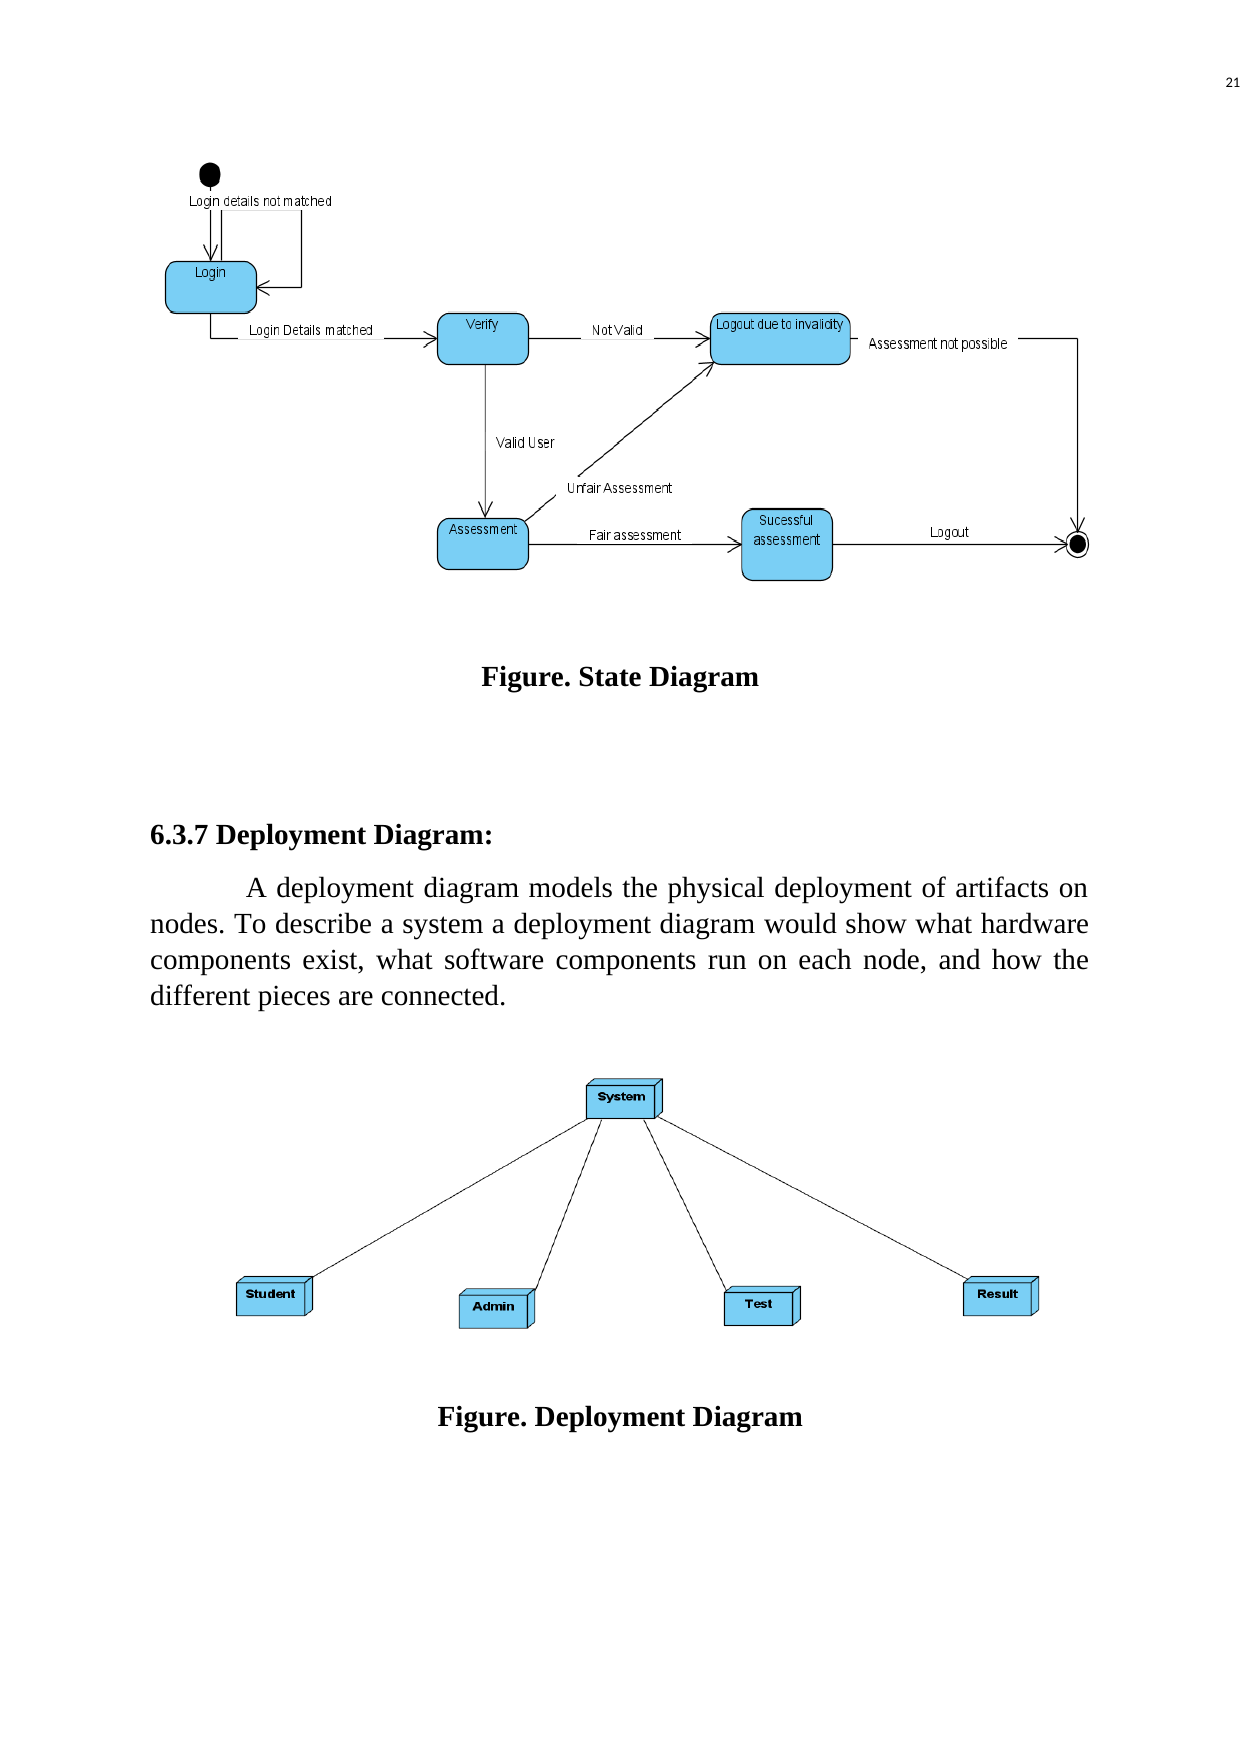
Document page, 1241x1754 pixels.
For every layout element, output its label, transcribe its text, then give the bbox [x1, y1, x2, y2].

text Figure. State Diagram [150, 659, 1090, 692]
text 6.3.7 Deployment Diagram: [150, 817, 1090, 851]
picture [150, 1031, 1091, 1380]
text Figure. Deployment Diagram [150, 1399, 1090, 1432]
text A deployment diagram models the physical deployment of artifacts on nodes. To describe a system a deployment diagram would show what hardware components exist, what software components run on each node, and how the different pieces are connected. [150, 870, 1090, 1012]
picture [150, 150, 1136, 640]
